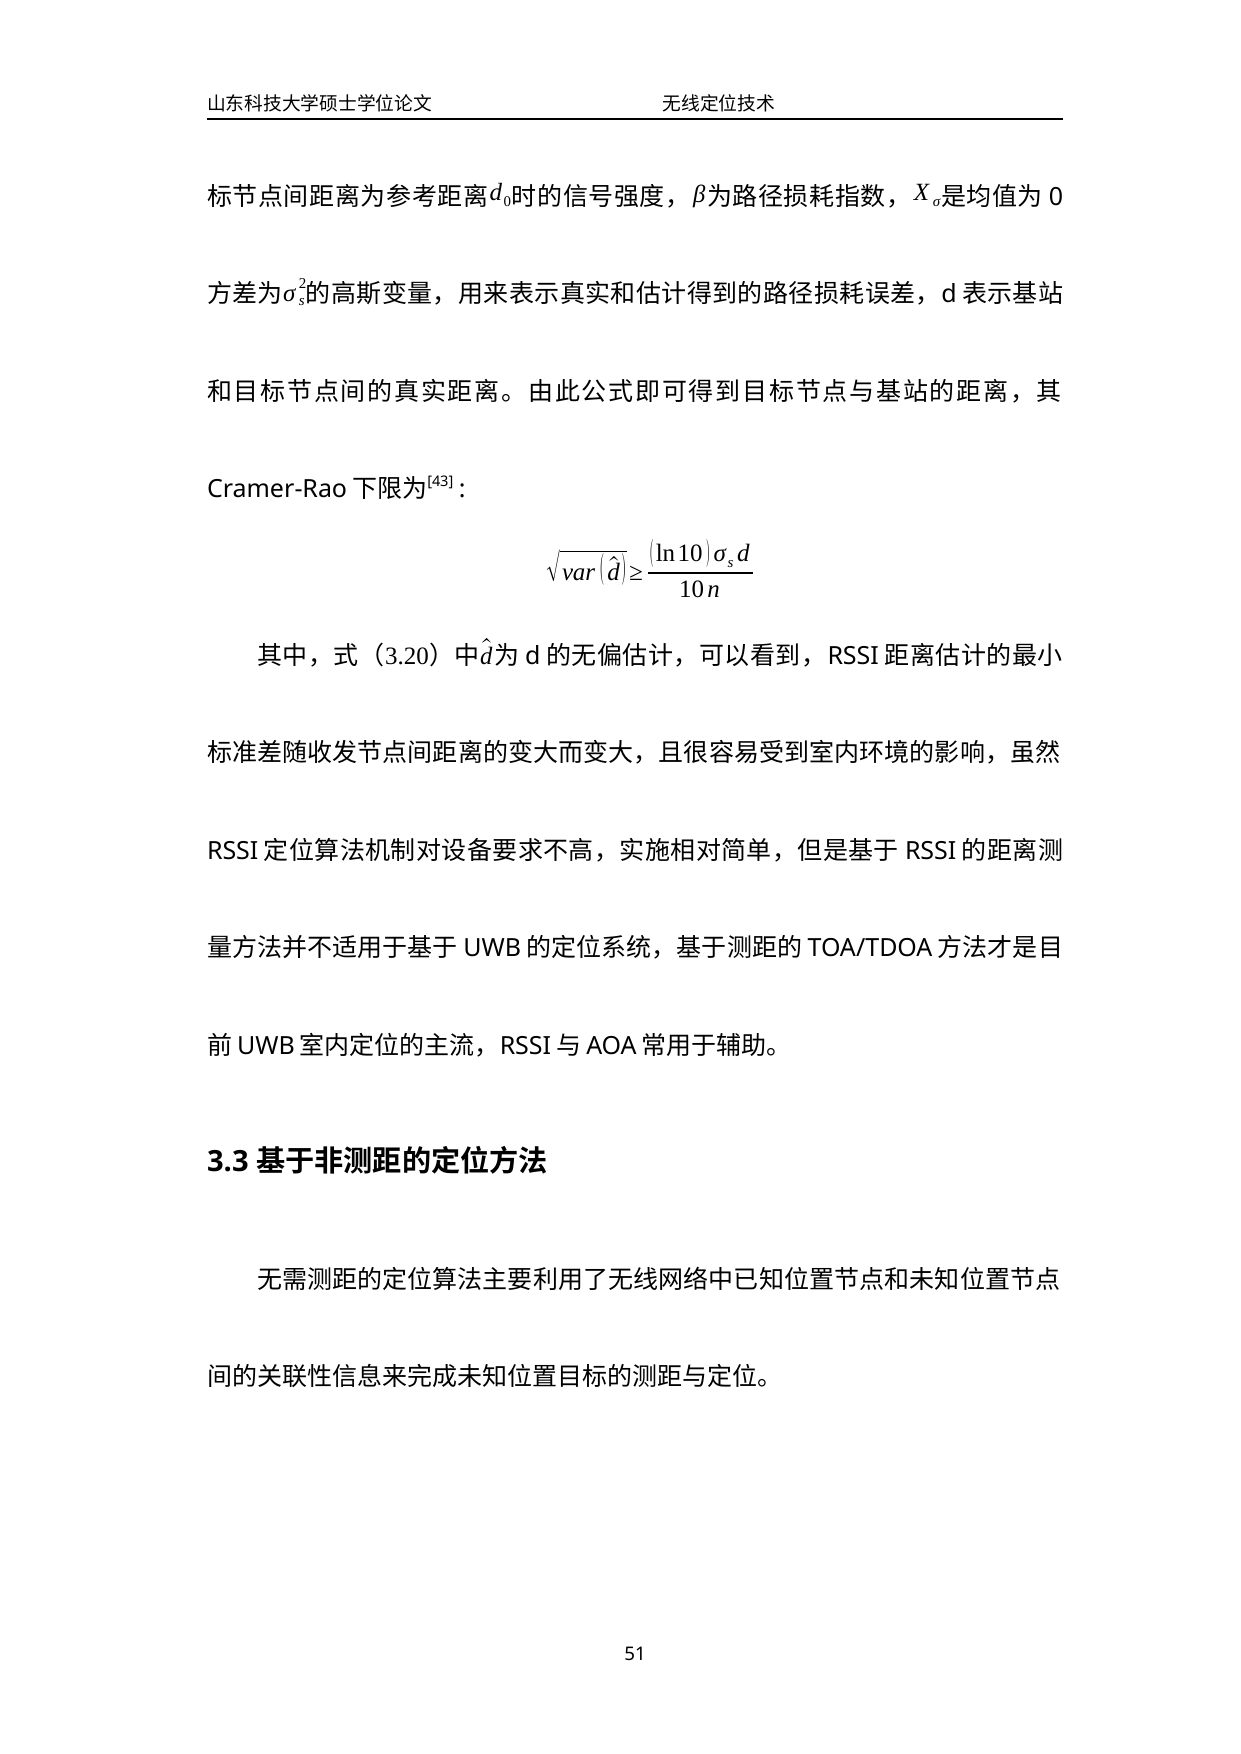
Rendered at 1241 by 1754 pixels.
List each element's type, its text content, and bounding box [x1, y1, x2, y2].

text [207, 162, 1063, 519]
text 无需测距的定位算法主要利用了无线网络中已知位置节点和未知位置节点间的关联性信息来完成未知位置目标的测距与定位。 [207, 1245, 1063, 1407]
subtitle 3.3 基于非测距的定位方法 [207, 1126, 1063, 1191]
text 式（3.20） [207, 538, 1063, 603]
text 其中，式（3.20）中为d的无偏估计，可以看到，RSSI距离估计的最小标准差随收发节点间距离的变大而变大，且很容易受到室内环境的影响，虽然RSSI定位算法机制对设备要求不高，实施相对简单，但是基于RSSI的距离测量方法并不适用于基于UWB的定位系统，基于测距的TOA/TDOA方法才是目前UWB室内定位的主流，RSSI与AOA常用于辅助。 [207, 621, 1063, 1076]
